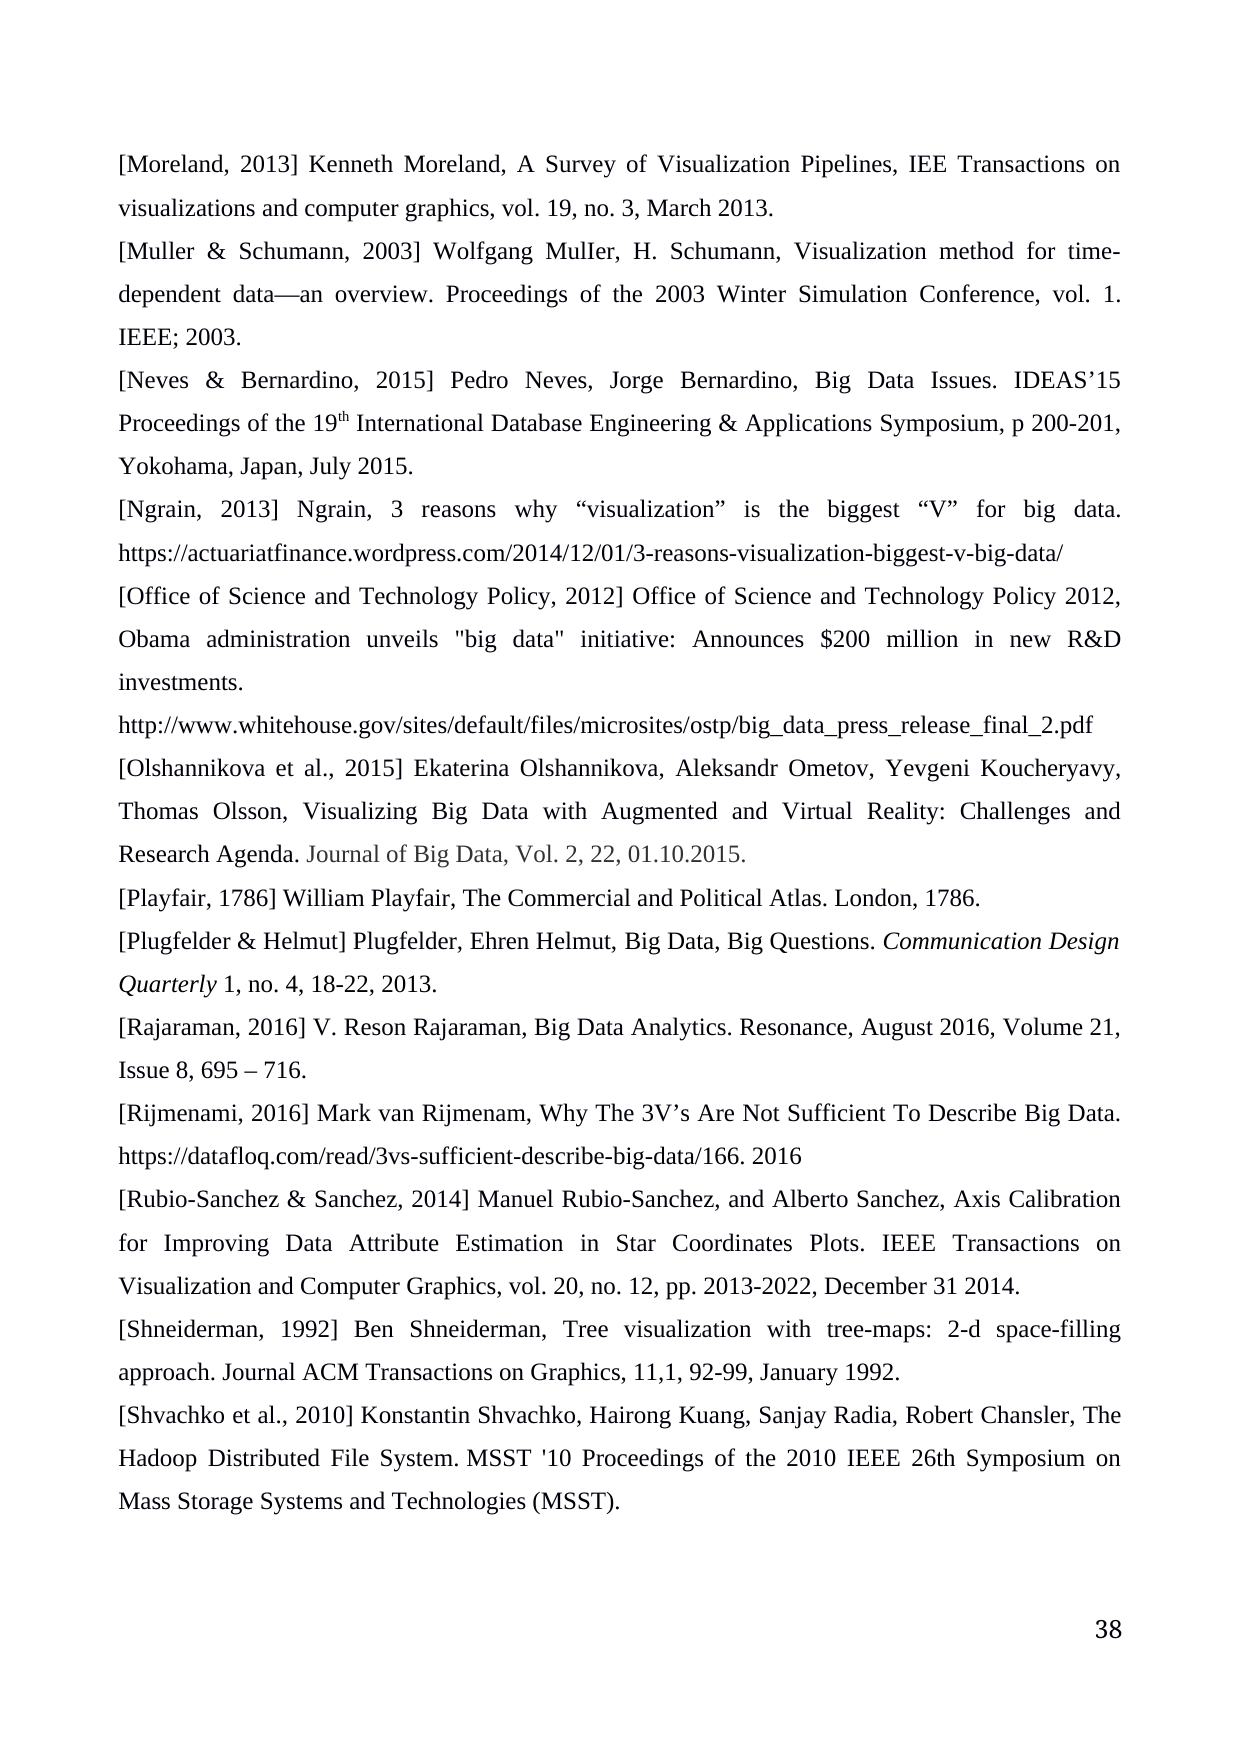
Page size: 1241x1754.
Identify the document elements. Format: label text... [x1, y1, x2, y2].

text [Playfair, 1786] William Playfair, The Commercial and Political Atlas. London, 1786. [118, 883, 1122, 911]
text [Rajaraman, 2016] V. Reson Rajaraman, Big Data Analytics. Resonance, August 2016, Volume 21, Issue 8, 695 – 716. [118, 1012, 1122, 1084]
text [Muller & Schumann, 2003] Wolfgang MulIer, H. Schumann, Visualization method for time-dependent data—an overview. Proceedings of the 2003 Winter Simulation Conference, vol. 1. IEEE; 2003. [118, 236, 1122, 351]
text [Office of Science and Technology Policy, 2012] Office of Science and Technology Policy 2012, Obama administration unveils "big data" initiative: Announces $200 million in new R&D investments. http://www.whitehouse.gov/sites/default/files/microsites/ostp/big_data_press_release_final_2.pdf [118, 581, 1122, 739]
text [Rijmenami, 2016] Mark van Rijmenam, Why The 3V’s Are Not Sufficient To Describe Big Data. https://datafloq.com/read/3vs-sufficient-describe-big-data/166. 2016 [118, 1098, 1122, 1170]
text [Shvachko et al., 2010] Konstantin Shvachko, Hairong Kuang, Sanjay Radia, Robert Chansler, The Hadoop Distributed File System. MSST '10 Proceedings of the 2010 IEEE 26th Symposium on Mass Storage Systems and Technologies (MSST). [118, 1400, 1122, 1515]
text [Ngrain, 2013] Ngrain, 3 reasons why “visualization” is the biggest “V” for big data. https://actuariatfinance.wordpress.com/2014/12/01/3-reasons-visualization-biggest-v-big-data/ [118, 494, 1122, 566]
text [Plugfelder & Helmut] Plugfelder, Ehren Helmut, Big Data, Big Questions. Communication Design Quarterly 1, no. 4, 18-22, 2013. [118, 926, 1122, 998]
text [Neves & Bernardino, 2015] Pedro Neves, Jorge Bernardino, Big Data Issues. IDEAS’15 Proceedings of the 19th International Database Engineering & Applications Symposium, p 200-201, Yokohama, Japan, July 2015. [118, 365, 1122, 480]
text [Olshannikova et al., 2015] Ekaterina Olshannikova, Aleksandr Ometov, Yevgeni Koucheryavy, Thomas Olsson, Visualizing Big Data with Augmented and Virtual Reality: Challenges and Research Agenda. Journal of Big Data, Vol. 2, 22, 01.10.2015. [118, 753, 1122, 868]
text [Rubio-Sanchez & Sanchez, 2014] Manuel Rubio-Sanchez, and Alberto Sanchez, Axis Calibration for Improving Data Attribute Estimation in Star Coordinates Plots. IEEE Transactions on Visualization and Computer Graphics, vol. 20, no. 12, pp. 2013-2022, December 31 2014. [118, 1184, 1122, 1299]
text [Moreland, 2013] Kenneth Moreland, A Survey of Visualization Pipelines, IEE Transactions on visualizations and computer graphics, vol. 19, no. 3, March 2013. [118, 149, 1122, 221]
text [Shneiderman, 1992] Ben Shneiderman, Tree visualization with tree-maps: 2-d space-filling approach. Journal ACM Transactions on Graphics, 11,1, 92-99, January 1992. [118, 1314, 1122, 1386]
